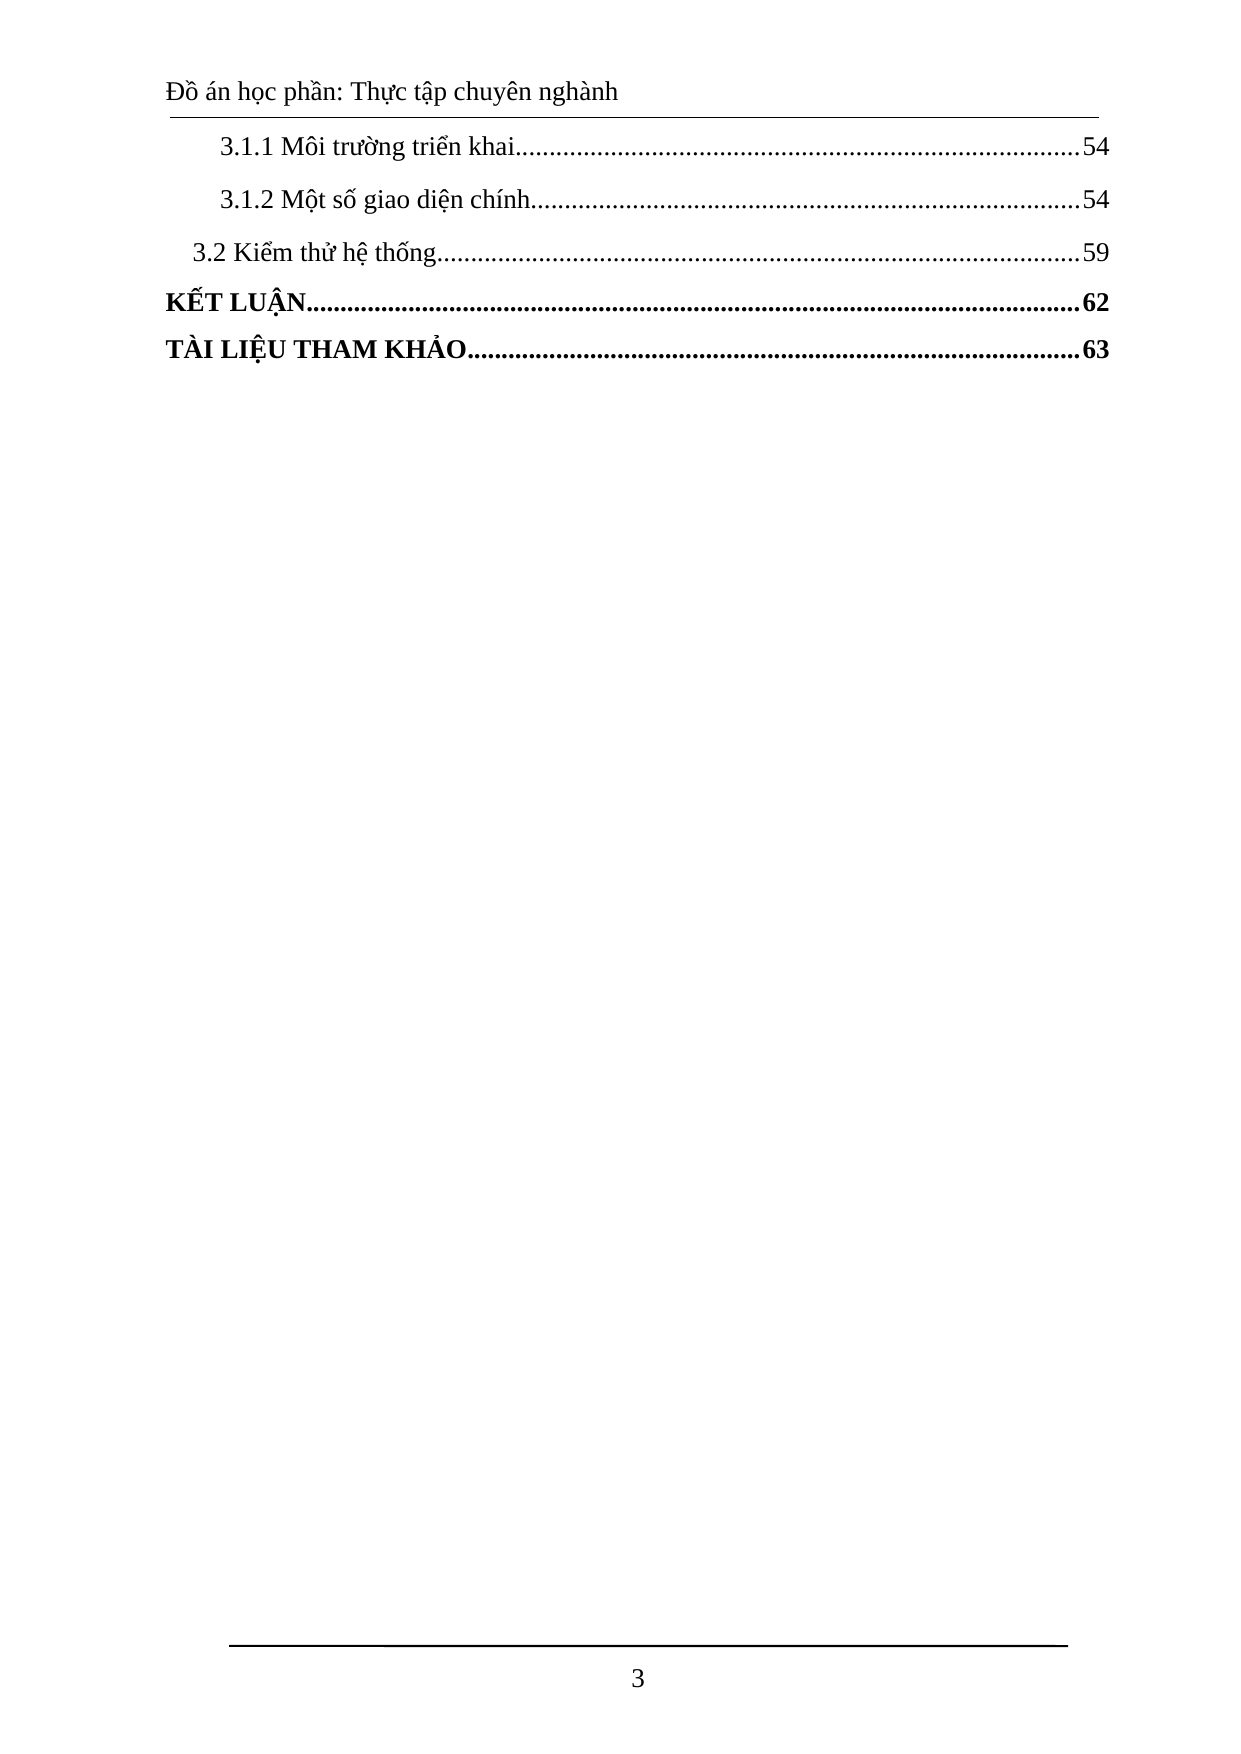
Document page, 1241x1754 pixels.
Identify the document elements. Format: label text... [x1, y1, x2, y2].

text 3.1.2 Một số giao diện chính 54 [220, 183, 1110, 214]
text TÀI LIỆU THAM KHẢO 63 [165, 333, 1110, 364]
text 3.1.1 Môi trường triển khai 54 [220, 130, 1110, 161]
text 3.2 Kiểm thử hệ thống 59 [192, 236, 1110, 267]
text KẾT LUẬN 62 [165, 287, 1110, 318]
